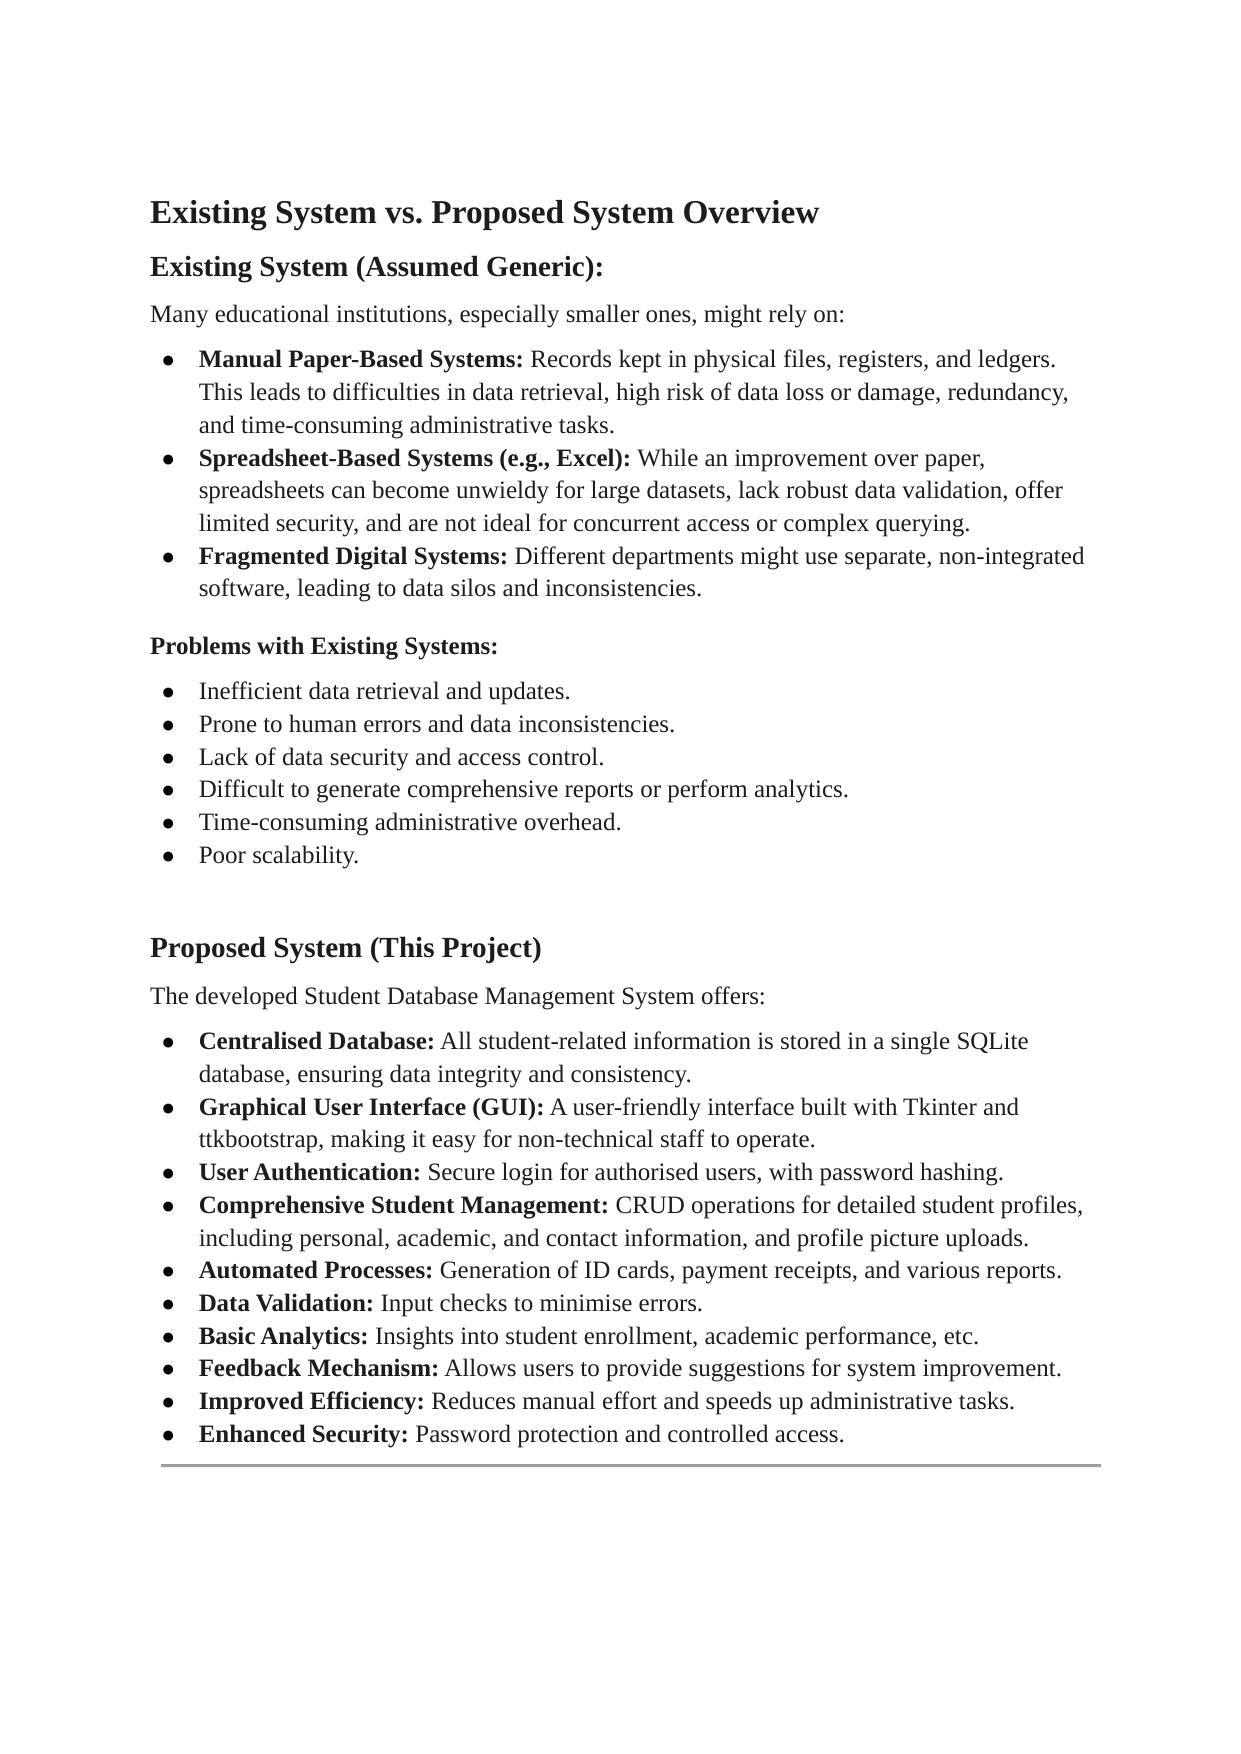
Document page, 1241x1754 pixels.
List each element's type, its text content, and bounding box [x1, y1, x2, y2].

text Problems with Existing Systems: [150, 631, 1090, 660]
list Automated Processes: Generation of ID cards, payment receipts, and various reports. [161, 1255, 1090, 1284]
list User Authentication: Secure login for authorised users, with password hashing. [161, 1157, 1090, 1186]
text Proposed System (This Project) [150, 930, 1090, 964]
list Graphical User Interface (GUI): A user-friendly interface built with Tkinter and ttkbootstrap, making it easy for non-technical staff to operate. [161, 1092, 1090, 1153]
list Time-consuming administrative overhead. [161, 807, 1090, 836]
text Existing System vs. Proposed System Overview [150, 192, 1090, 231]
list Lack of data security and access control. [161, 742, 1090, 771]
list Prone to human errors and data inconsistencies. [161, 709, 1090, 738]
list Spreadsheet-Based Systems (e.g., Excel): While an improvement over paper, spreadsheets can become unwieldy for large datasets, lack robust data validation, offer limited security, and are not ideal for concurrent access or complex querying. [161, 443, 1090, 537]
list Basic Analytics: Insights into student enrollment, academic performance, etc. [161, 1321, 1090, 1349]
list Difficult to generate comprehensive reports or perform analytics. [161, 774, 1090, 803]
text Existing System (Assumed Generic): [150, 249, 1090, 282]
text Many educational institutions, especially smaller ones, might rely on: [150, 299, 1090, 328]
list Improved Efficiency: Reduces manual effort and speeds up administrative tasks. [161, 1386, 1090, 1415]
list Comprehensive Student Management: CRUD operations for detailed student profiles, including personal, academic, and contact information, and profile picture uploads. [161, 1190, 1090, 1251]
list Manual Paper-Based Systems: Records kept in physical files, registers, and ledgers. This leads to difficulties in data retrieval, high risk of data loss or damage, redundancy, and time-consuming administrative tasks. [161, 344, 1090, 439]
list Enhanced Security: Password protection and controlled access. [161, 1419, 1090, 1448]
text The developed Student Database Management System offers: [150, 981, 1090, 1010]
list Feedback Mechanism: Allows users to provide suggestions for system improvement. [161, 1353, 1090, 1382]
list Centralised Database: All student-related information is stored in a single SQLite database, ensuring data integrity and consistency. [161, 1026, 1090, 1088]
list Poor scalability. [161, 840, 1090, 869]
list Fragmented Digital Systems: Different departments might use separate, non-integrated software, leading to data silos and inconsistencies. [161, 541, 1090, 602]
list Data Validation: Input checks to minimise errors. [161, 1288, 1090, 1317]
list Inefficient data retrieval and updates. [161, 676, 1090, 705]
